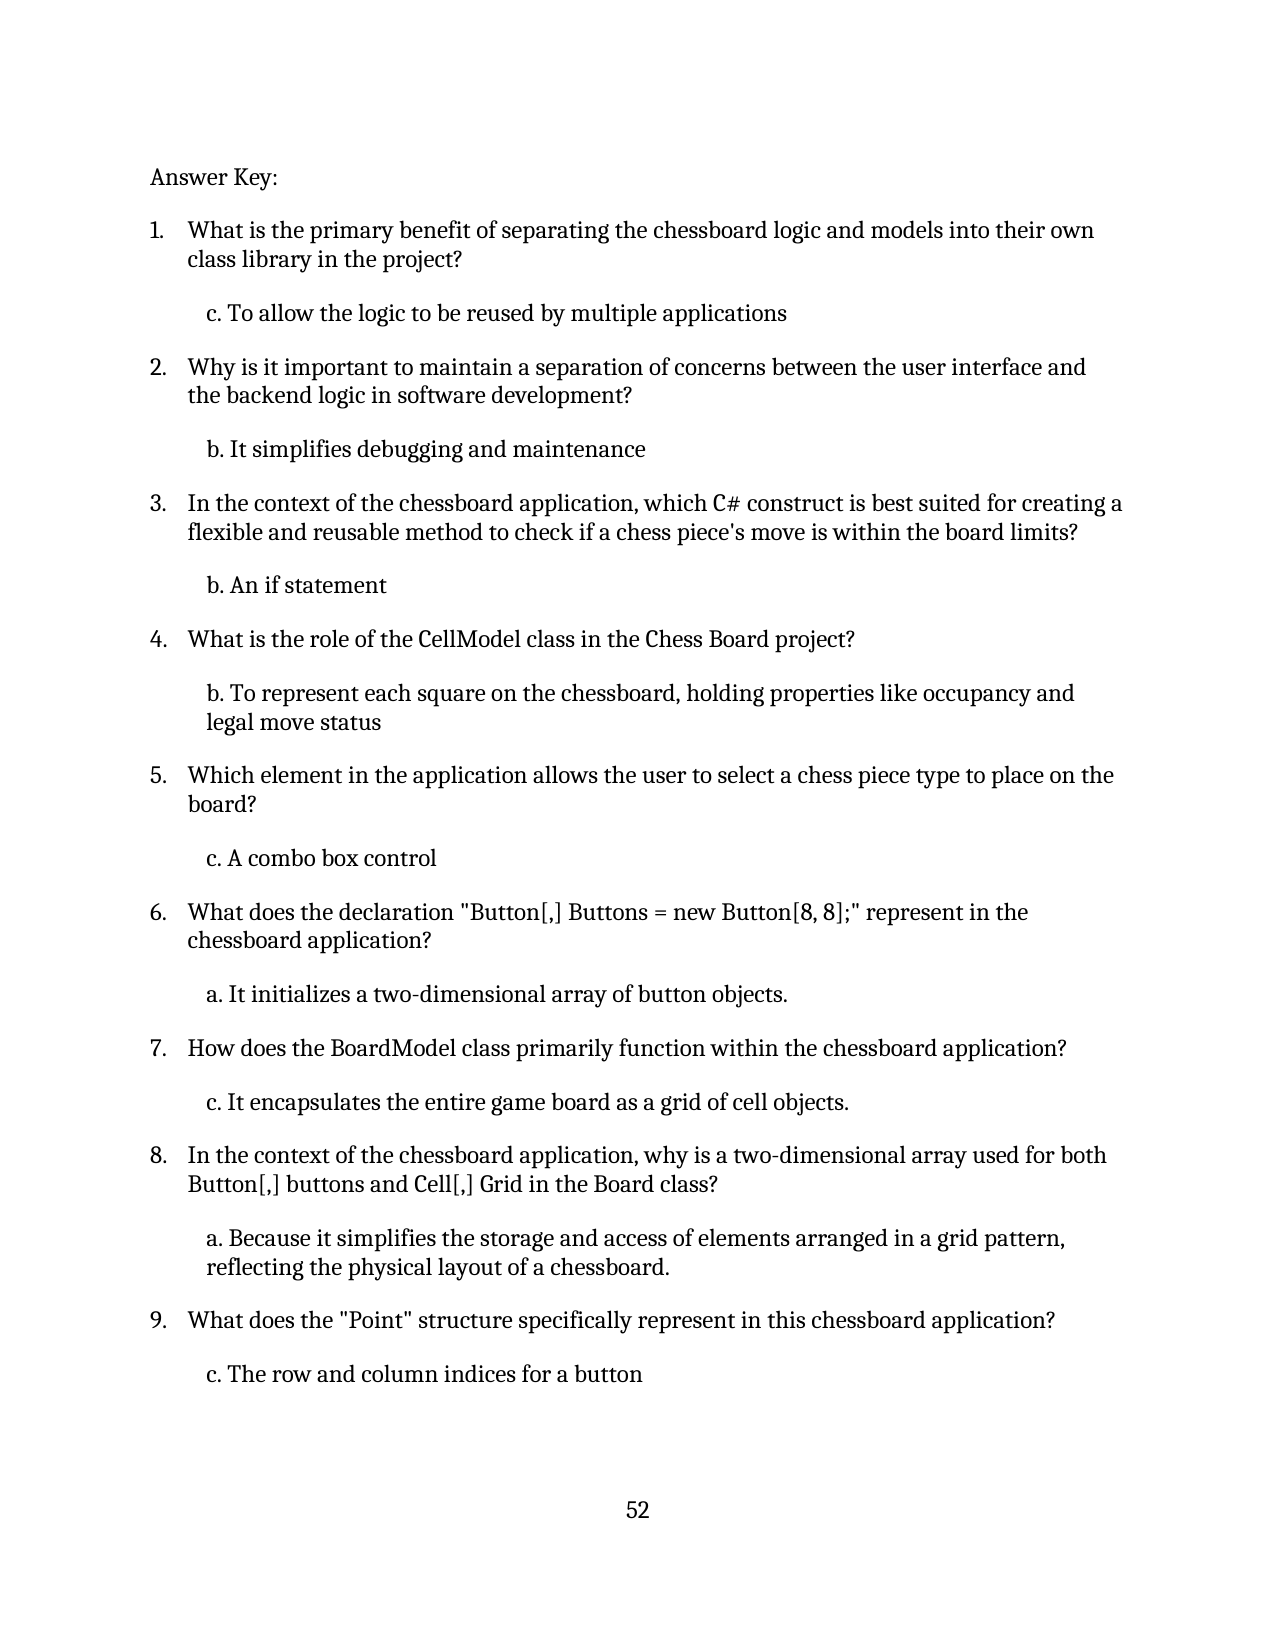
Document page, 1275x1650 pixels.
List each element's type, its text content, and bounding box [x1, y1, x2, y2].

text a. Because it simplifies the storage and access of elements arranged in a grid pattern, reflecting the physical layout of a chessboard. [206, 1224, 1125, 1281]
list How does the BoardModel class primarily function within the chessboard application? [150, 1034, 1125, 1062]
list In the context of the chessboard application, why is a two-dimensional array used for both Button[,] buttons and Cell[,] Grid in the Board class? [150, 1141, 1125, 1199]
text c. A combo box control [206, 844, 1125, 872]
list What does the "Point" structure specifically represent in this chessboard application? [150, 1306, 1125, 1335]
list In the context of the chessboard application, which C# construct is best suited for creating a flexible and reusable method to check if a chess piece's move is within the board limits? [150, 489, 1125, 546]
list b. An if statement [206, 571, 1125, 600]
list What is the role of the CellModel class in the Chess Board project? [150, 625, 1125, 654]
list Why is it important to maintain a separation of concerns between the user interface and the backend logic in software development? [150, 352, 1125, 410]
list c. The row and column indices for a button [206, 1360, 1125, 1389]
text b. It simplifies debugging and maintenance [206, 435, 1125, 464]
text a. It initializes a two-dimensional array of button objects. [206, 980, 1125, 1009]
list Which element in the application allows the user to select a chess piece type to place on the board? [150, 761, 1125, 819]
list What does the declaration "Button[,] Buttons = new Button[8, 8];" represent in the chessboard application? [150, 897, 1125, 955]
list b. To represent each square on the chessboard, holding properties like occupancy and legal move status [206, 679, 1125, 736]
list What is the primary benefit of separating the chessboard logic and models into their own class library in the project? [150, 216, 1125, 274]
text c. To allow the logic to be reused by multiple applications [206, 299, 1125, 327]
text Answer Key: [150, 162, 1125, 191]
text c. It encapsulates the entire game board as a grid of cell objects. [206, 1087, 1125, 1116]
